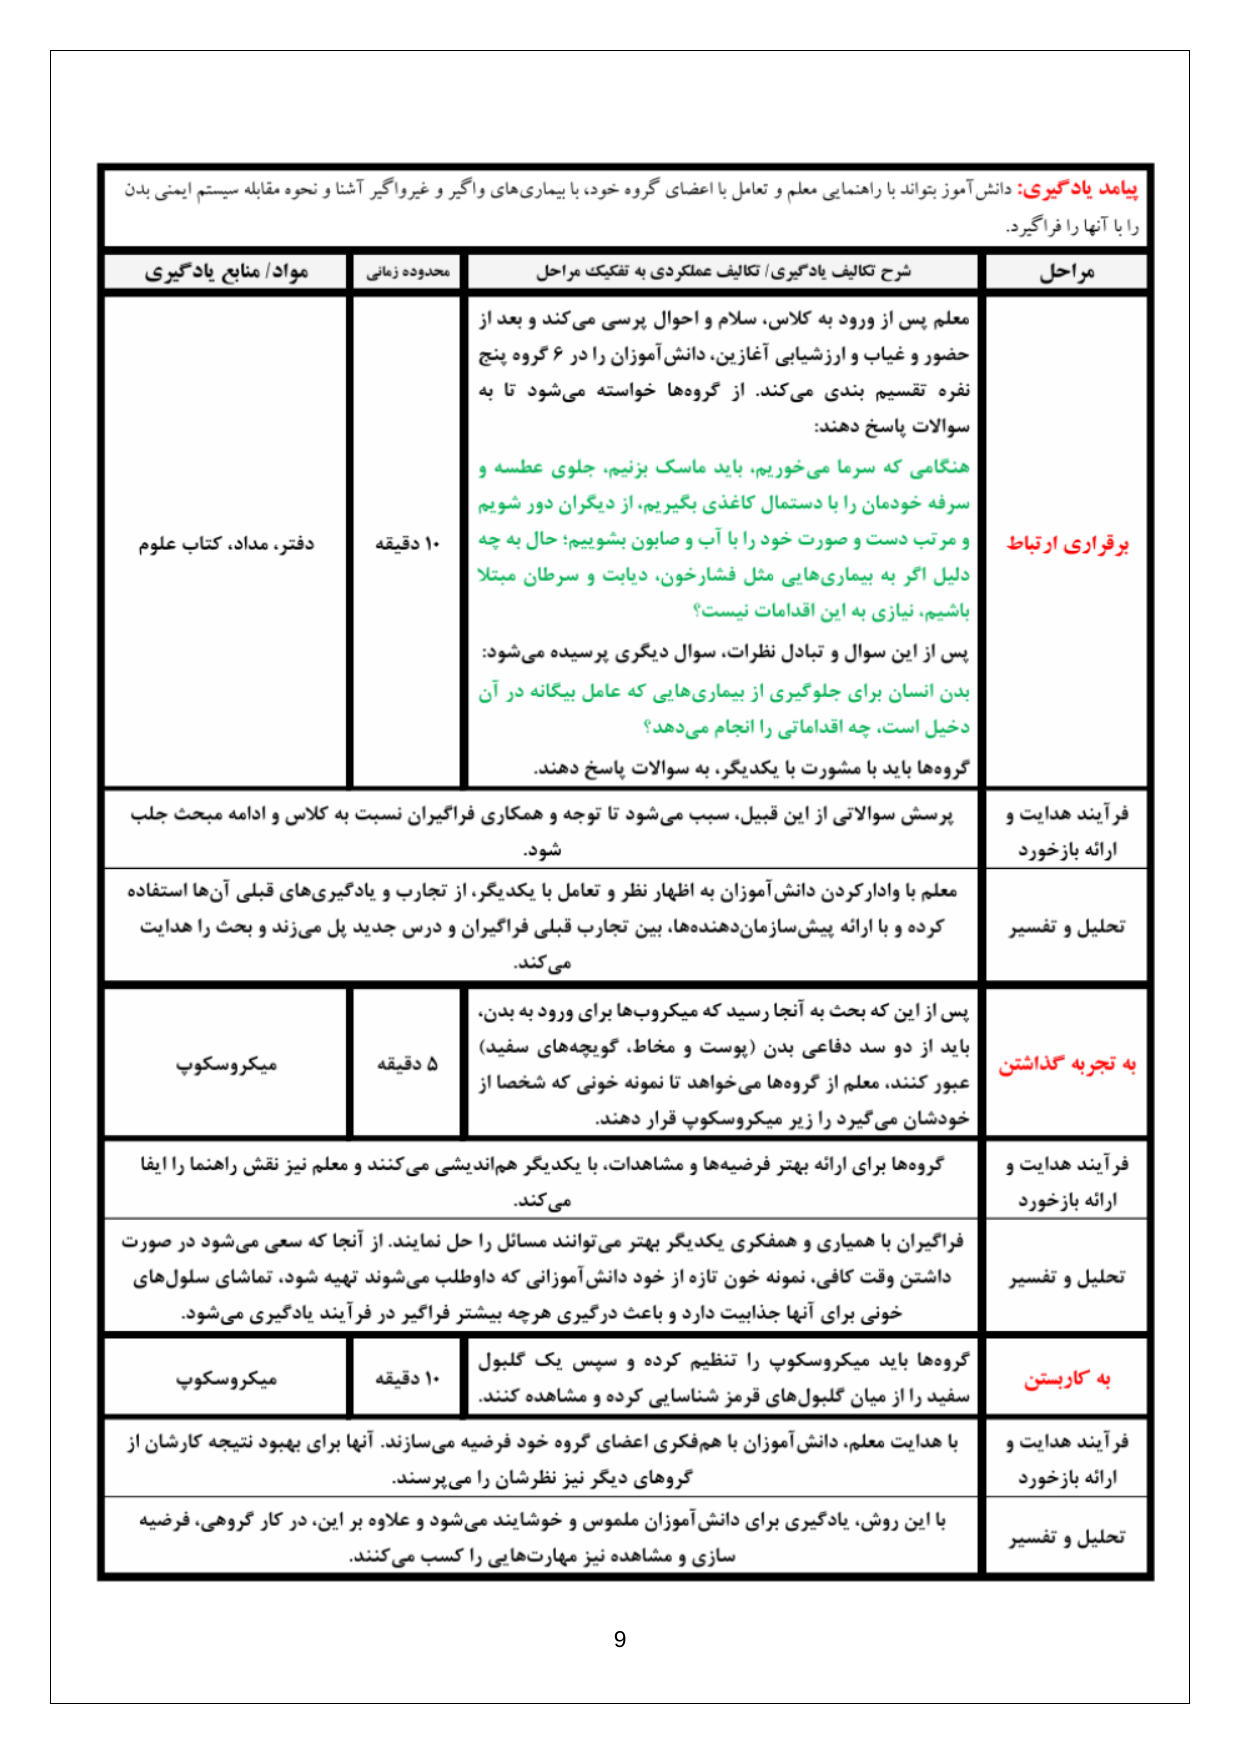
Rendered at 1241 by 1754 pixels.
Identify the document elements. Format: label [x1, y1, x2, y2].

picture [86, 151, 1160, 1595]
